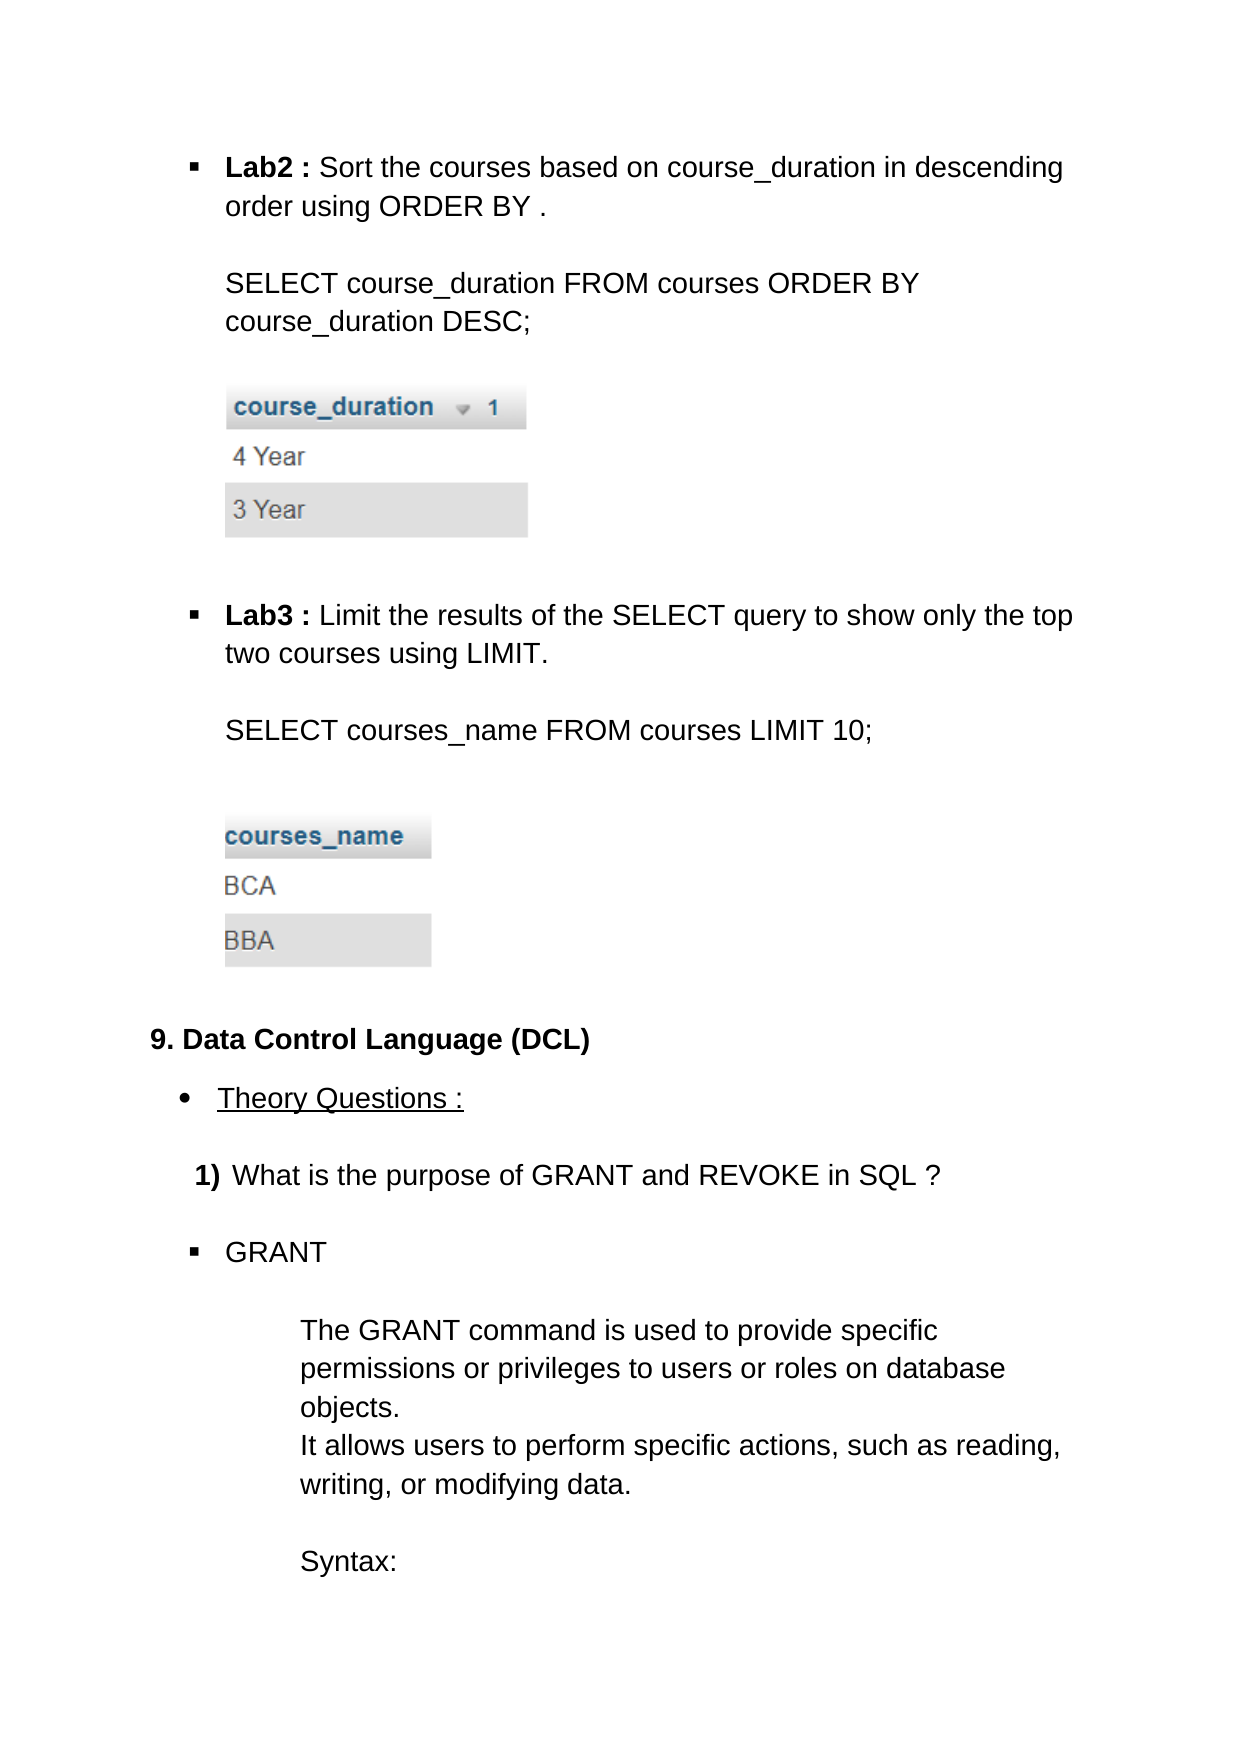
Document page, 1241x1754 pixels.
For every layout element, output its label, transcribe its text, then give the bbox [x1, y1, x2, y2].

list What is the purpose of GRANT and REVOKE in SQL ? [194, 1158, 1090, 1192]
list Lab3 : Limit the results of the SELECT query to show only the top two courses using LIMIT. [187, 598, 1090, 670]
list SELECT course_duration FROM courses ORDER BY course_duration DESC; [225, 266, 1090, 338]
picture [225, 381, 547, 555]
text 9. Data Control Language (DCL) [150, 1022, 1090, 1055]
list The GRANT command is used to provide specific permissions or privileges to users or roles on database objects. [300, 1313, 1090, 1423]
list GRANT [187, 1236, 1090, 1269]
list Lab2 : Sort the courses based on course_duration in descending order using ORDER BY . [187, 150, 1090, 222]
list It allows users to perform specific actions, such as reading, writing, or modifying data. [300, 1428, 1090, 1501]
picture [225, 790, 449, 997]
list Theory Questions : [179, 1081, 1090, 1115]
list Syntax: [300, 1544, 1090, 1578]
list SELECT courses_name FROM courses LIMIT 10; [225, 713, 1090, 747]
